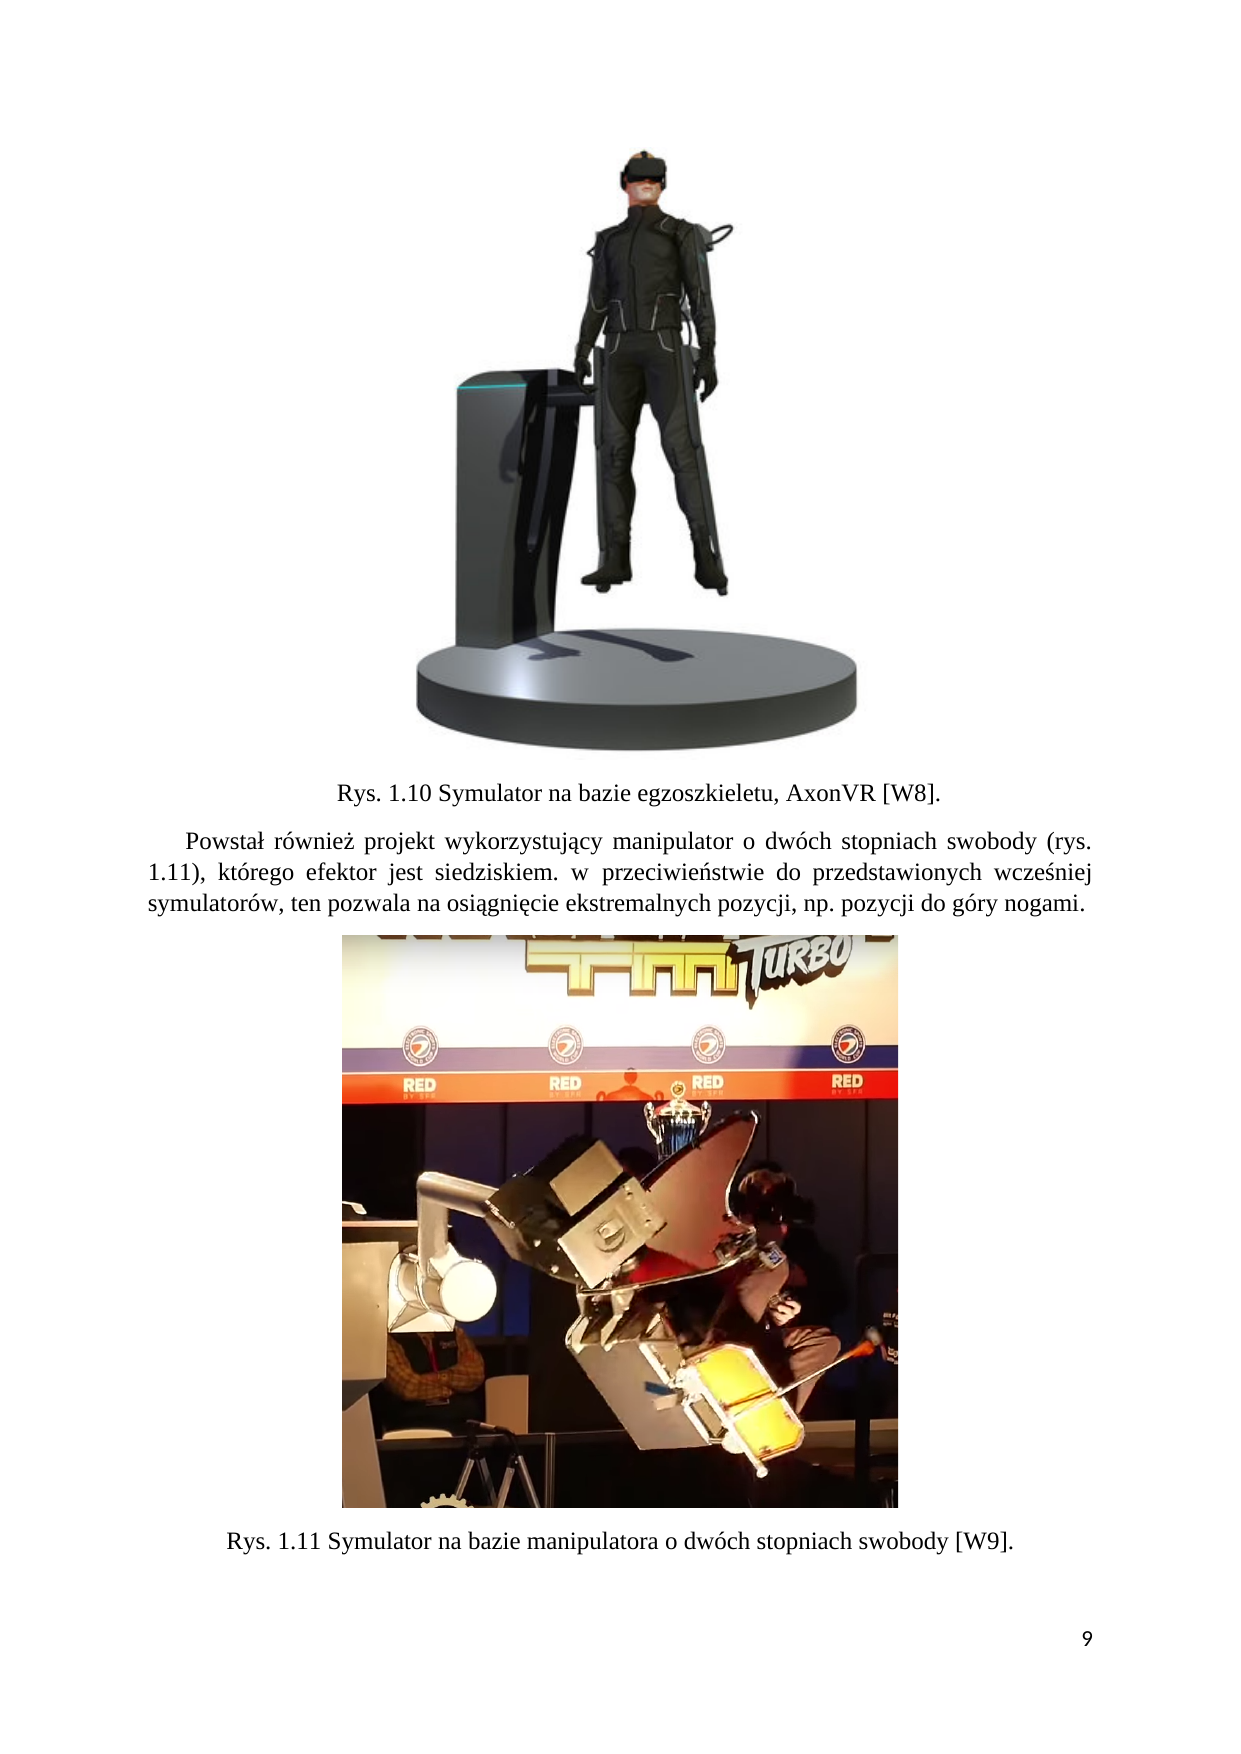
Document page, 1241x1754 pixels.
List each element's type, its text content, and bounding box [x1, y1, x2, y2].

text Powstał również projekt wykorzystujący manipulator o dwóch stopniach swobody (rys. 1.11), którego efektor jest siedziskiem. w przeciwieństwie do przedstawionych wcześniej symulatorów, ten pozwala na osiągnięcie ekstremalnych pozycji, np. pozycji do góry nogami. [148, 826, 1093, 917]
picture [342, 935, 899, 1508]
text Rys. 1.11 Symulator na bazie manipulatora o dwóch stopniach swobody [W9]. [148, 1526, 1093, 1555]
picture [404, 147, 874, 760]
text Rys. 1.10 Symulator na bazie egzoszkieletu, AxonVR [W8]. [148, 778, 1093, 807]
